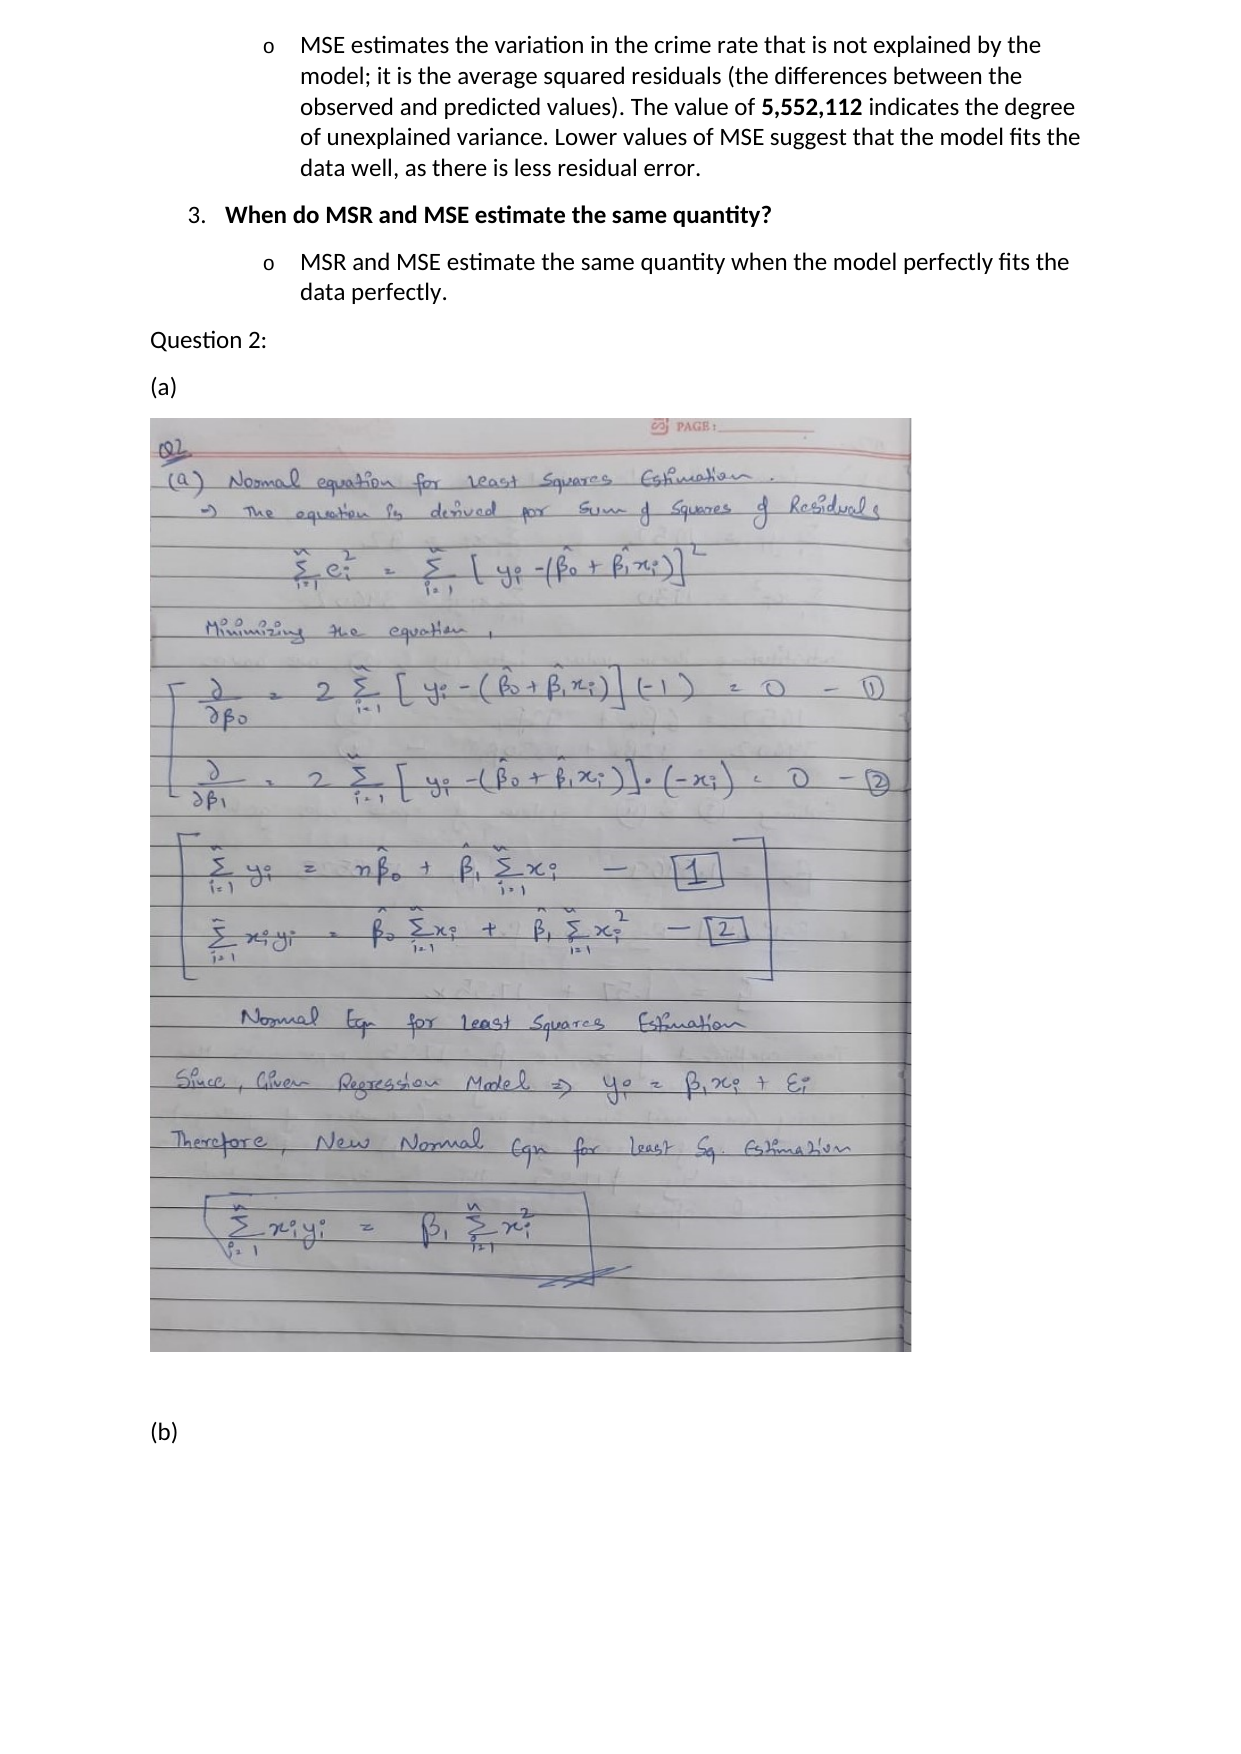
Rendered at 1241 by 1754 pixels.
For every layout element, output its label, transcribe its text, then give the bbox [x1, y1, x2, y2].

list MSE estimates the variation in the crime rate that is not explained by the model; it is the average squared residuals (the differences between the observed and predicted values). The value of 5,552,112 indicates the degree of unexplained variance. Lower values of MSE suggest that the model fits the data well, as there is less residual error. [262, 29, 1090, 182]
list MSR and MSE estimate the same quantity when the model perfectly fits the data perfectly. [262, 246, 1090, 307]
text (b) [150, 1416, 1090, 1446]
text (a) [150, 371, 1090, 401]
text Question 2: [150, 324, 1090, 354]
picture [150, 418, 912, 1352]
list When do MSR and MSE estimate the same quantity? [187, 199, 1090, 229]
